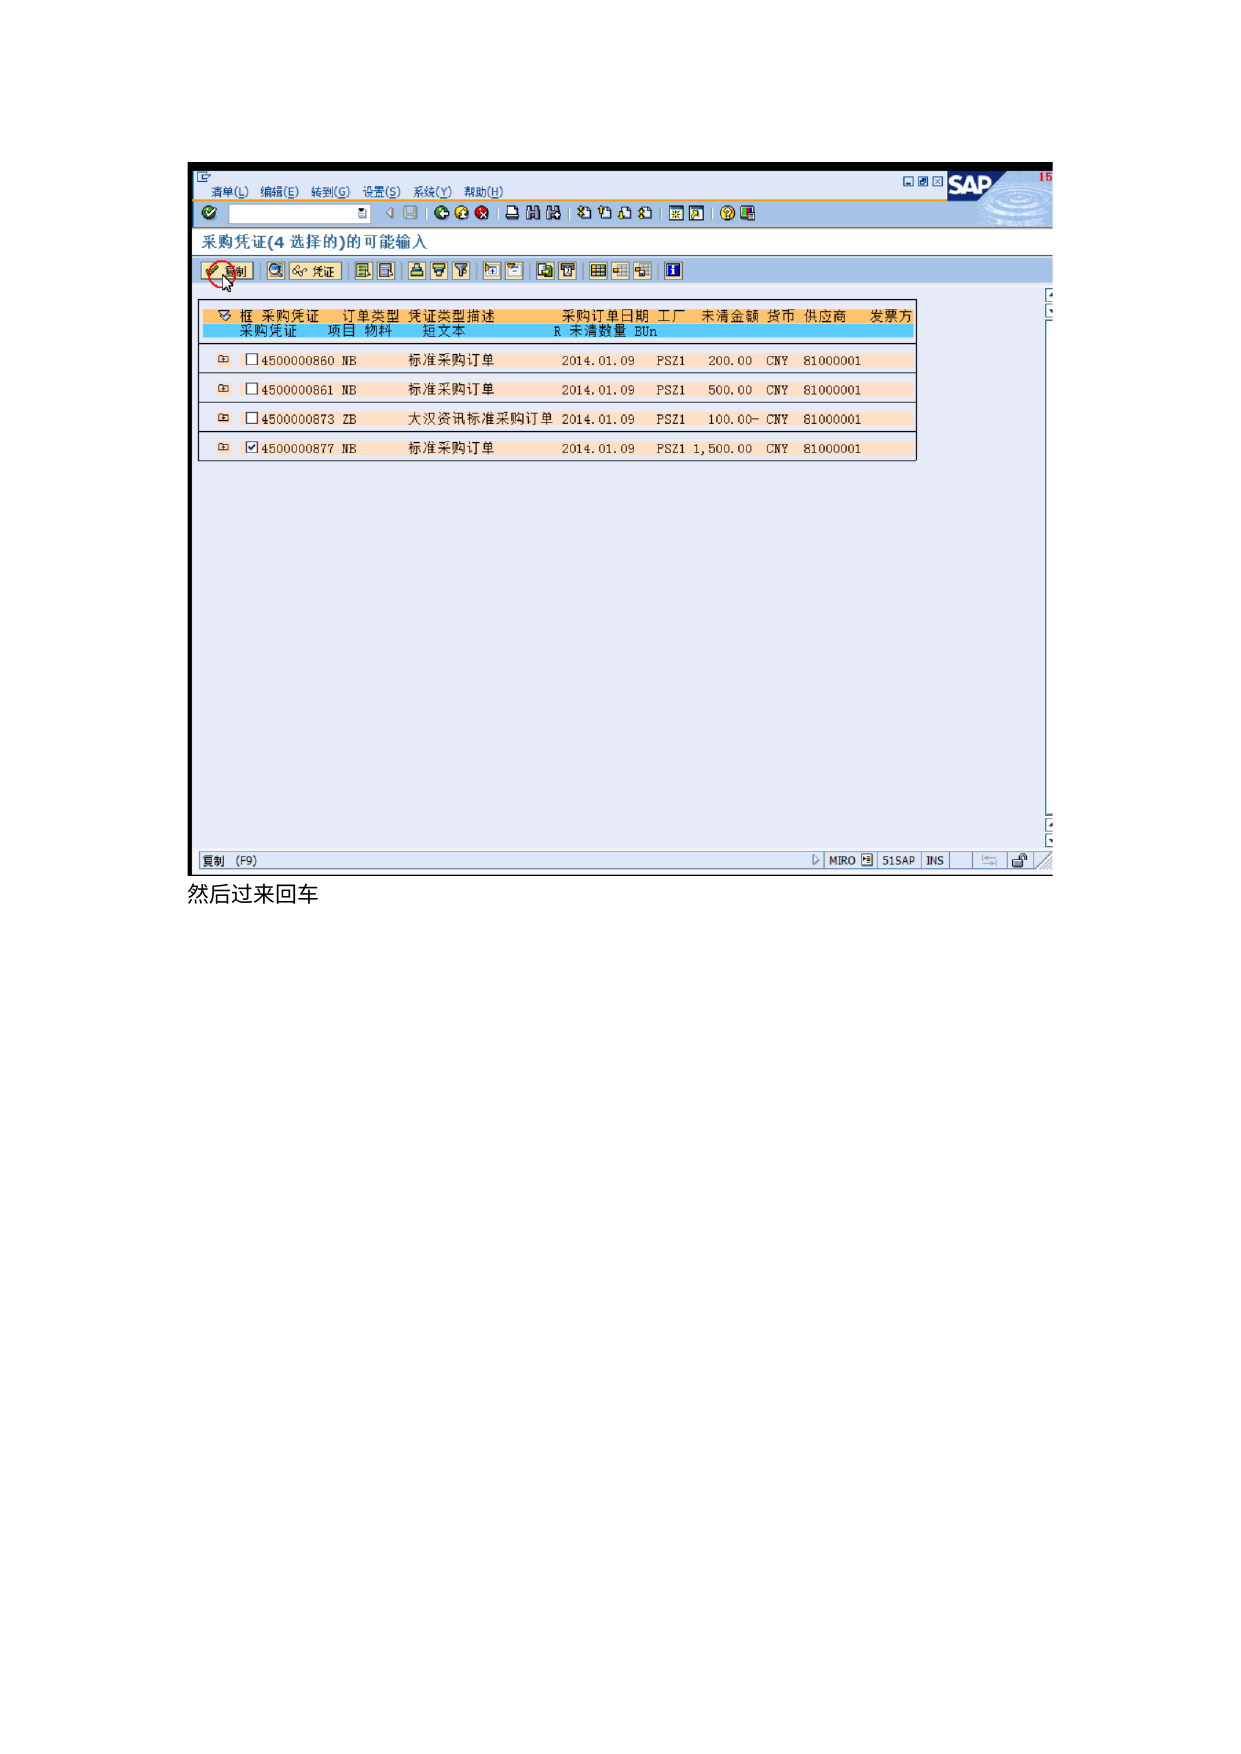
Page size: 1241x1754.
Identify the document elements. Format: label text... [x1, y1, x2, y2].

text 然后过来回车 [187, 877, 1053, 909]
picture [187, 162, 1053, 876]
